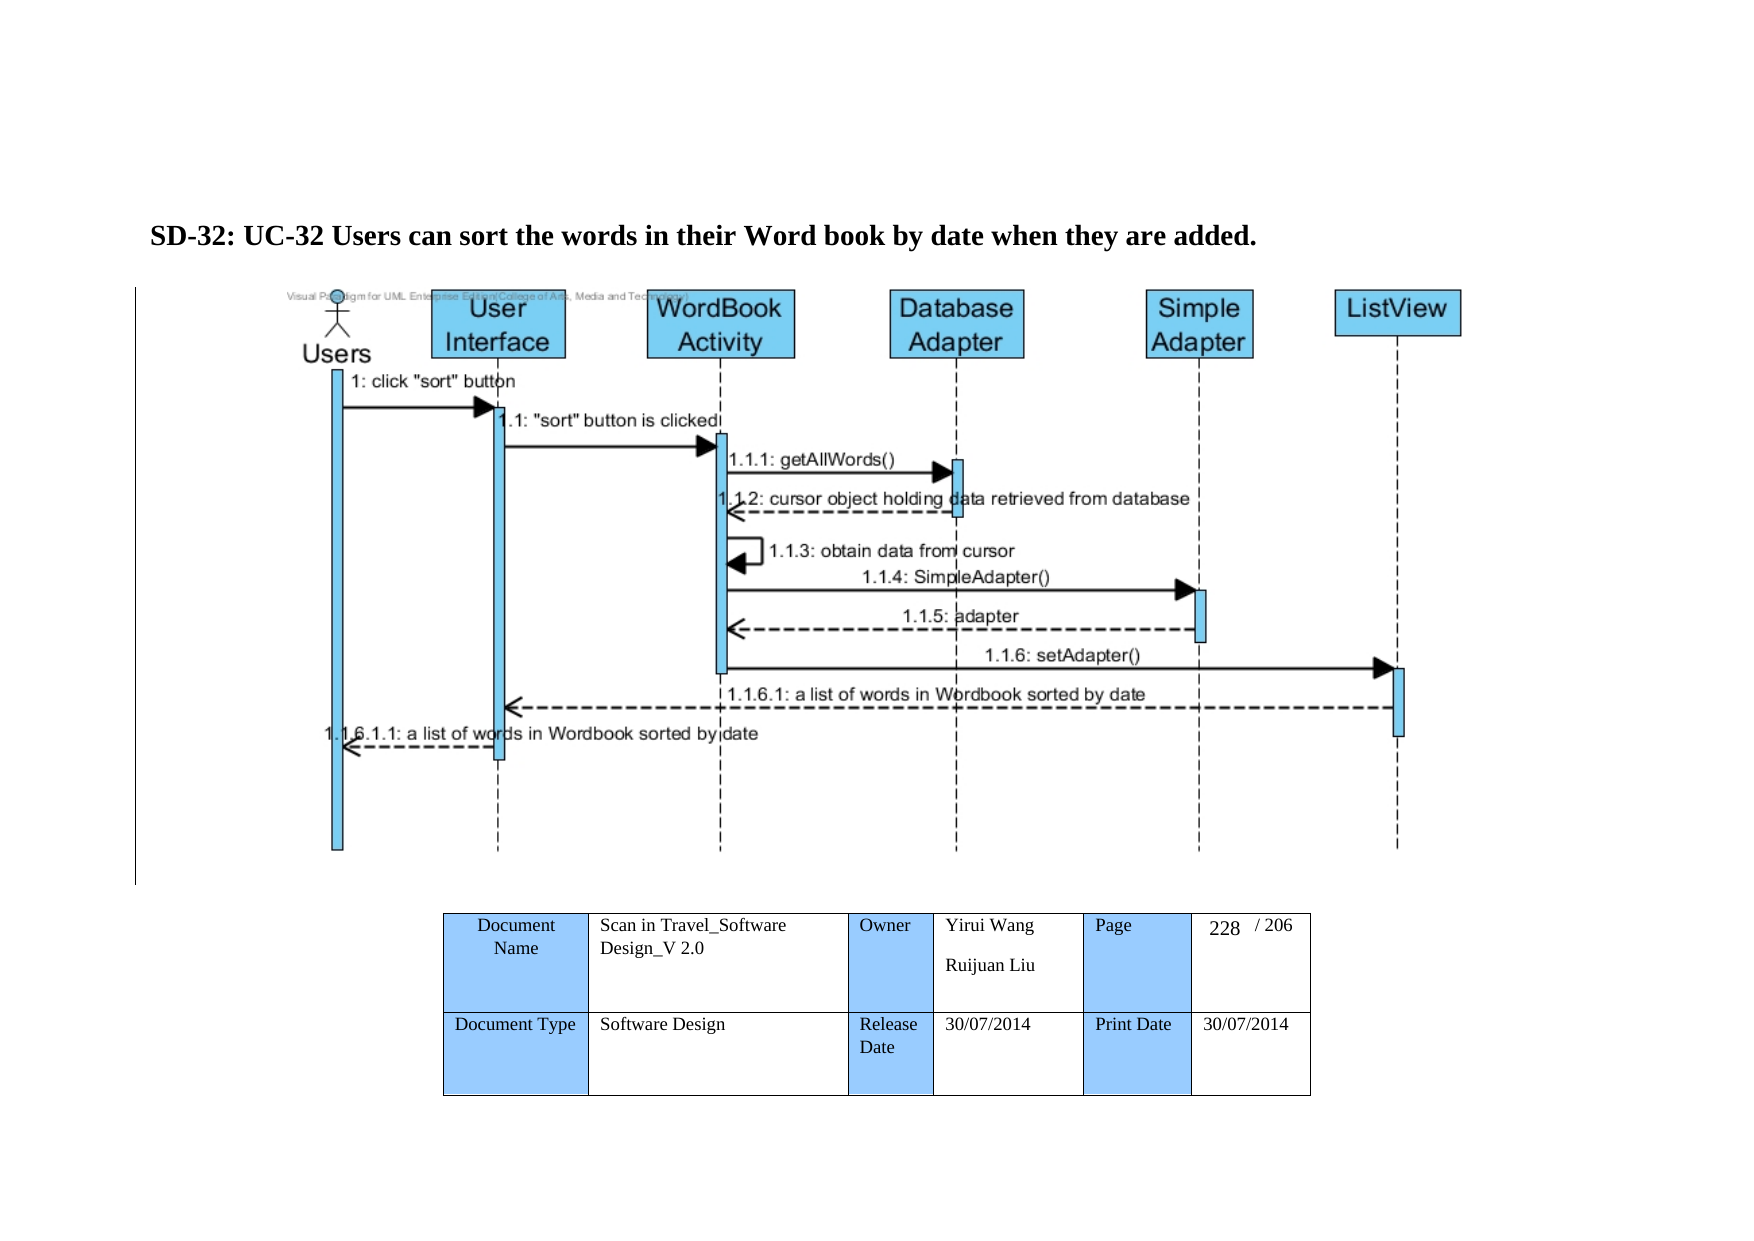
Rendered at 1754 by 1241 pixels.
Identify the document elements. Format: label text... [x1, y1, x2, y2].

picture [287, 287, 1467, 856]
text SD-32: UC-32 Users can sort the words in their Word book by date when they are added. [150, 201, 1604, 268]
